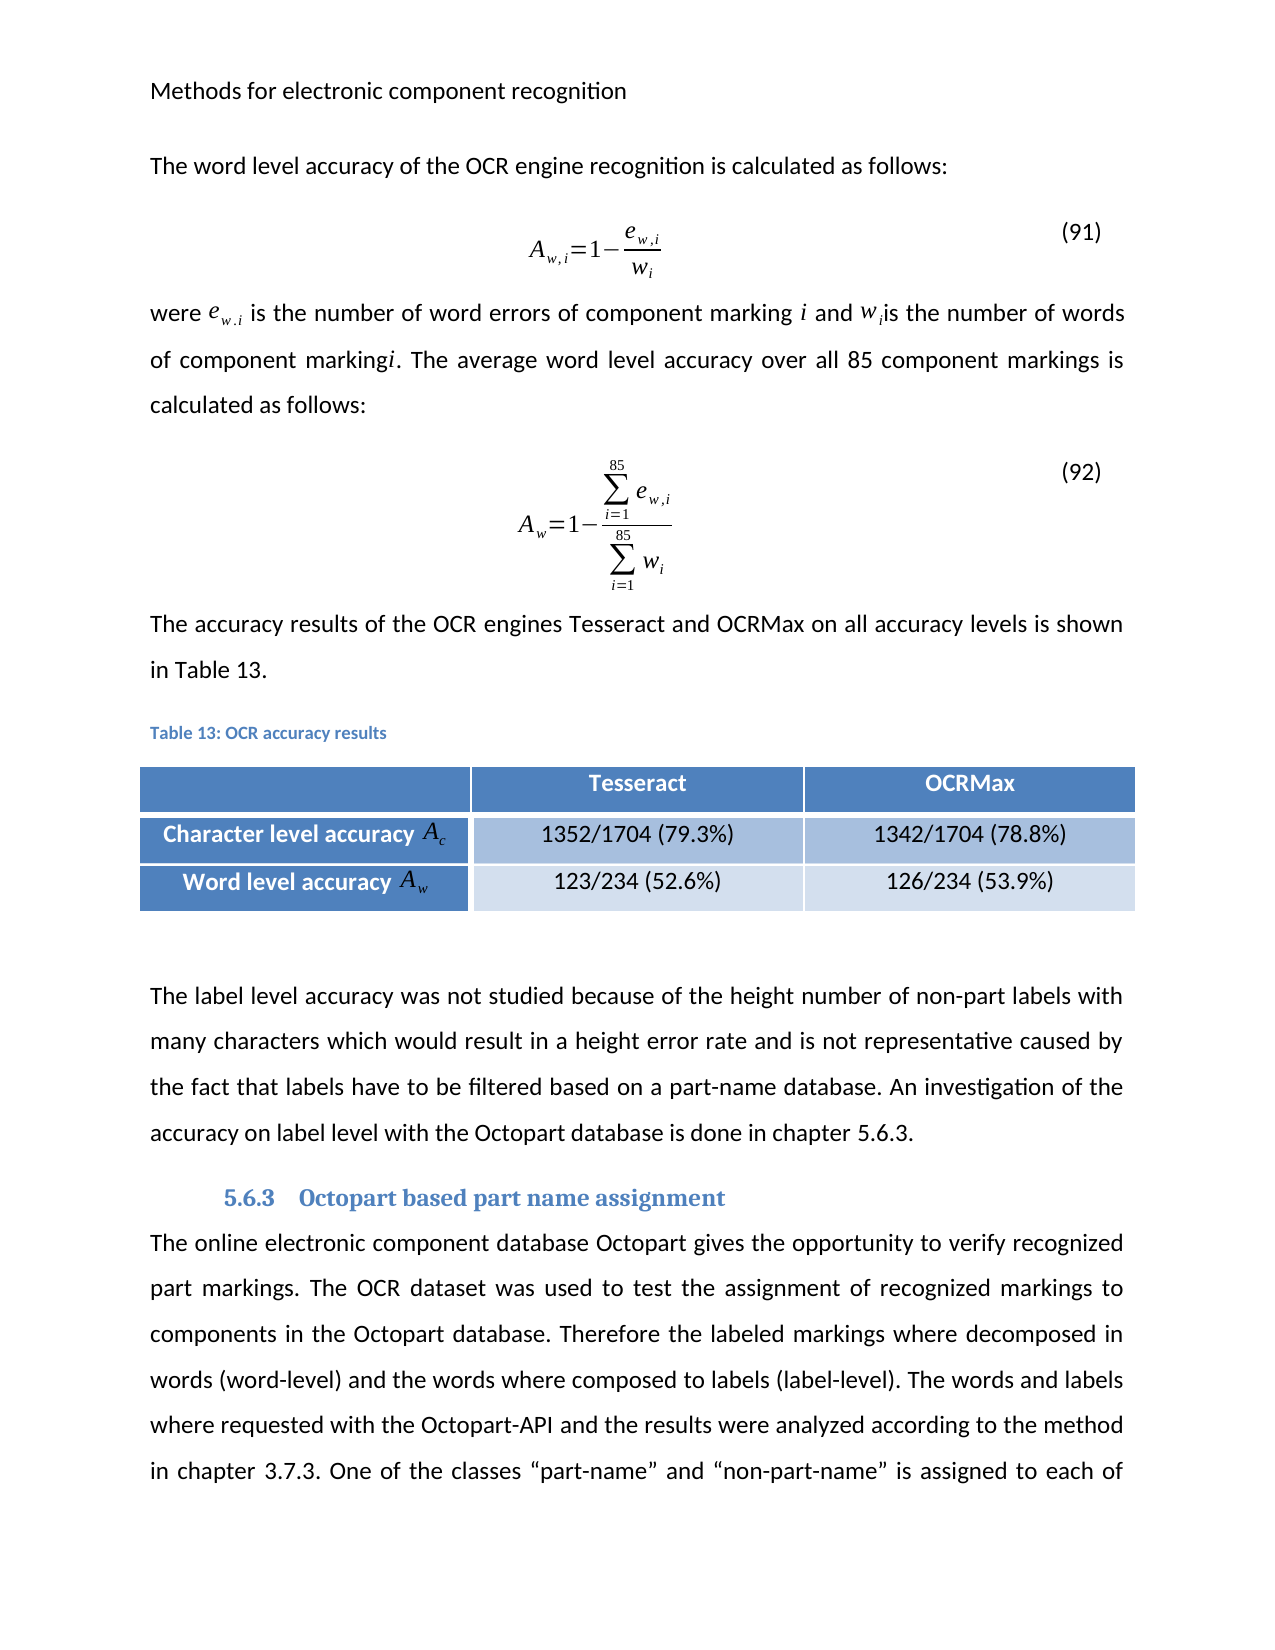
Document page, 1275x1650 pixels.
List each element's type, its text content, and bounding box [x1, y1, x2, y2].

table_header [140, 767, 470, 812]
text were is the number of word errors of component marking and is the number of words of component marking. The average word level accuracy over all 85 component markings is calculated as follows: [150, 297, 1125, 420]
text The word level accuracy of the OCR engine recognition is calculated as follows: [150, 150, 1125, 181]
table_header [139, 217, 1050, 297]
table_header Tesseract [472, 767, 803, 812]
table_header [139, 456, 1050, 609]
table_header OCRMax [805, 767, 1135, 812]
table_cell 1352/1704 (79.3%) [474, 818, 803, 863]
subtitle Octopart based part name assignment [224, 1183, 1125, 1212]
table_cell Character level accuracy [140, 818, 468, 863]
table_cell 123/234 (52.6%) [474, 866, 803, 911]
table_cell 1342/1704 (78.8%) [805, 818, 1135, 863]
text The accuracy results of the OCR engines Tesseract and OCRMax on all accuracy levels is shown in Table 13. [150, 609, 1125, 685]
table_cell 126/234 (53.9%) [805, 866, 1135, 911]
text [150, 1227, 1125, 1486]
text The label level accuracy was not studied because of the height number of non-part labels with many characters which would result in a height error rate and is not representative caused by the fact that labels have to be filtered based on a part-name database. An investigation of the accuracy on label level with the Octopart database is done in chapter 5.6.3. [150, 980, 1125, 1147]
table_cell Word level accuracy [140, 866, 468, 911]
